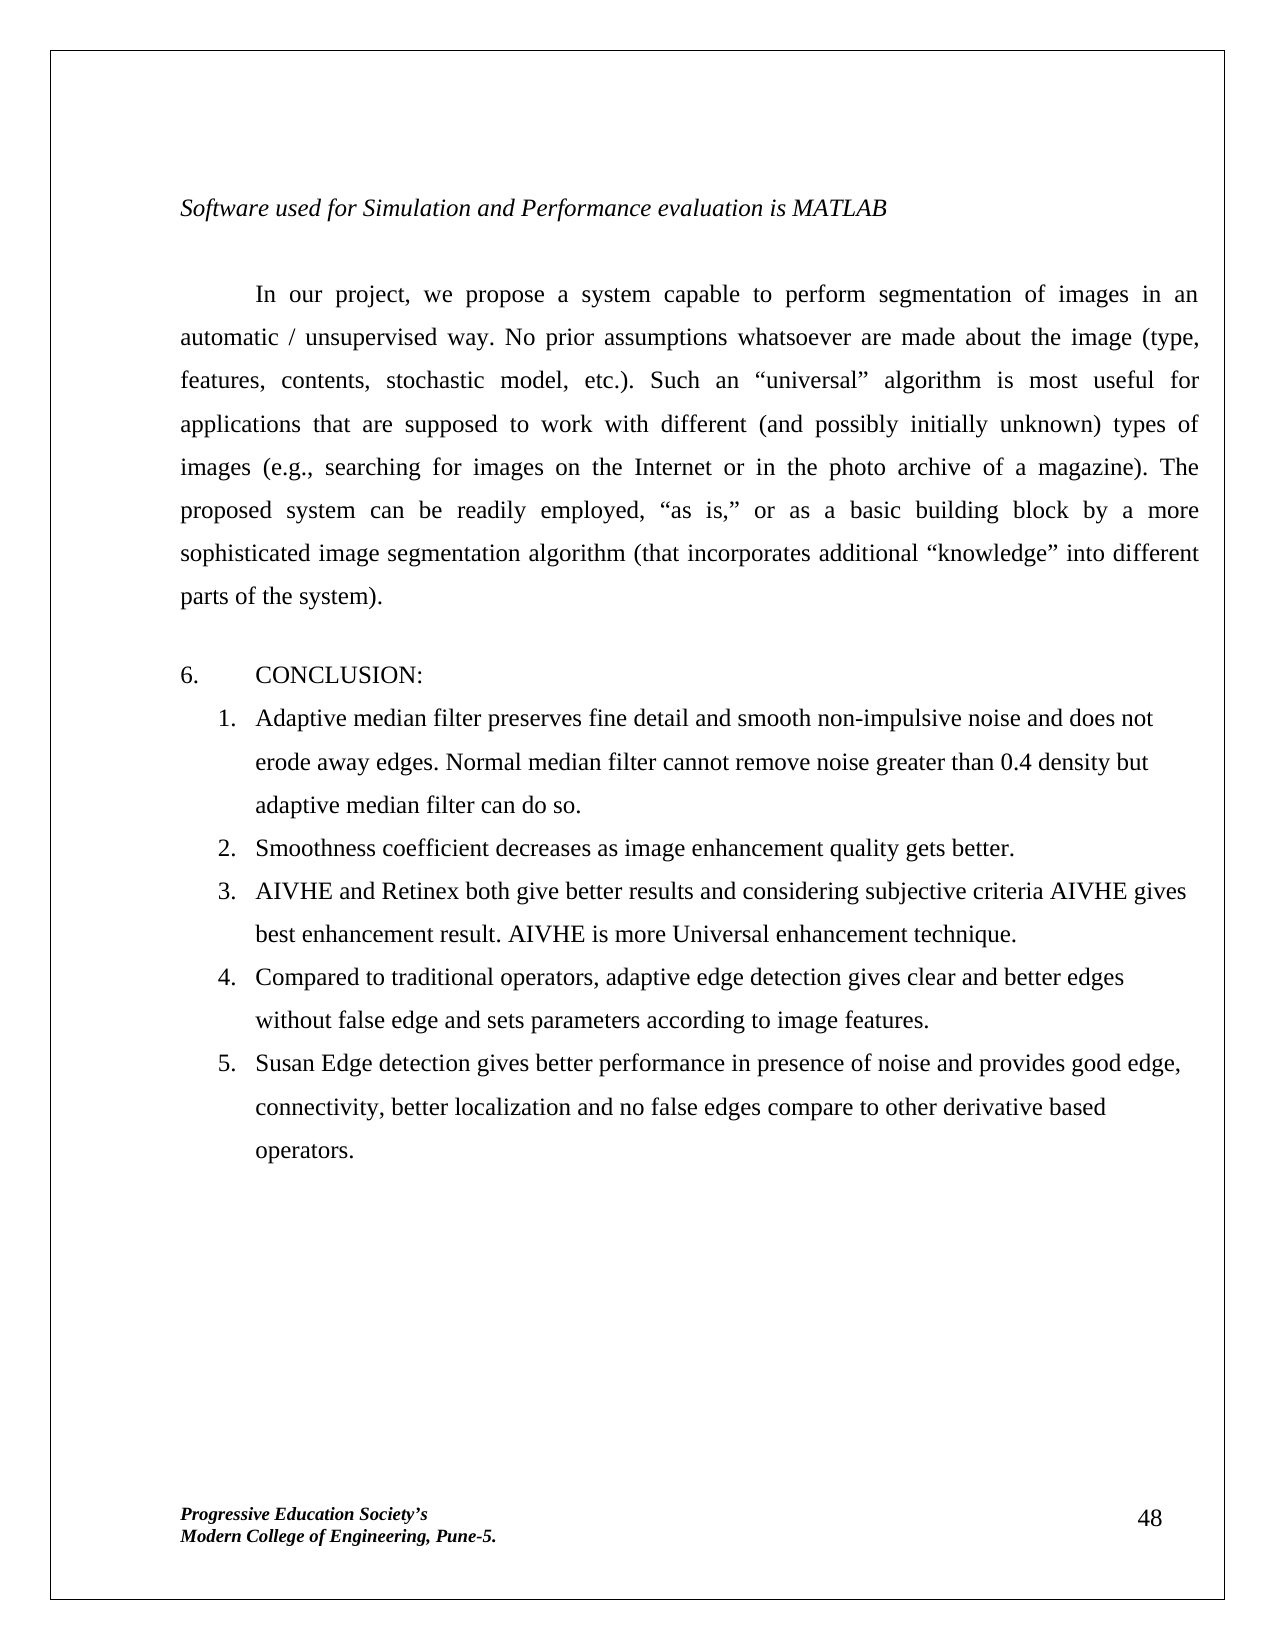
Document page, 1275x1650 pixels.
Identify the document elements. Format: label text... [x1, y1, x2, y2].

list Adaptive median filter preserves fine detail and smooth non-impulsive noise and does not erode away edges. Normal median filter cannot remove noise greater than 0.4 density but adaptive median filter can do so. [218, 703, 1200, 818]
list Susan Edge detection gives better performance in presence of noise and provides good edge, connectivity, better localization and no false edges compare to other derivative based operators. [218, 1048, 1200, 1163]
text 6. CONCLUSION: [180, 660, 1200, 689]
list AIVHE and Retinex both give better results and considering subjective criteria AIVHE gives best enhancement result. AIVHE is more Universal enhancement technique. [218, 876, 1200, 948]
list Compared to traditional operators, adaptive edge detection gives clear and better edges without false edge and sets parameters according to image features. [218, 962, 1200, 1034]
text In our project, we propose a system capable to perform segmentation of images in an automatic / unsupervised way. No prior assumptions whatsoever are made about the image (type, features, contents, stochastic model, etc.). Such an “universal” algorithm is most useful for applications that are supposed to work with different (and possibly initially unknown) types of images (e.g., searching for images on the Internet or in the photo archive of a magazine). The proposed system can be readily employed, “as is,” or as a basic building block by a more sophisticated image segmentation algorithm (that incorporates additional “knowledge” into different parts of the system). [180, 279, 1200, 610]
text Software used for Simulation and Performance evaluation is MATLAB [180, 193, 1200, 222]
list Smoothness coefficient decreases as image enhancement quality gets better. [218, 833, 1200, 862]
